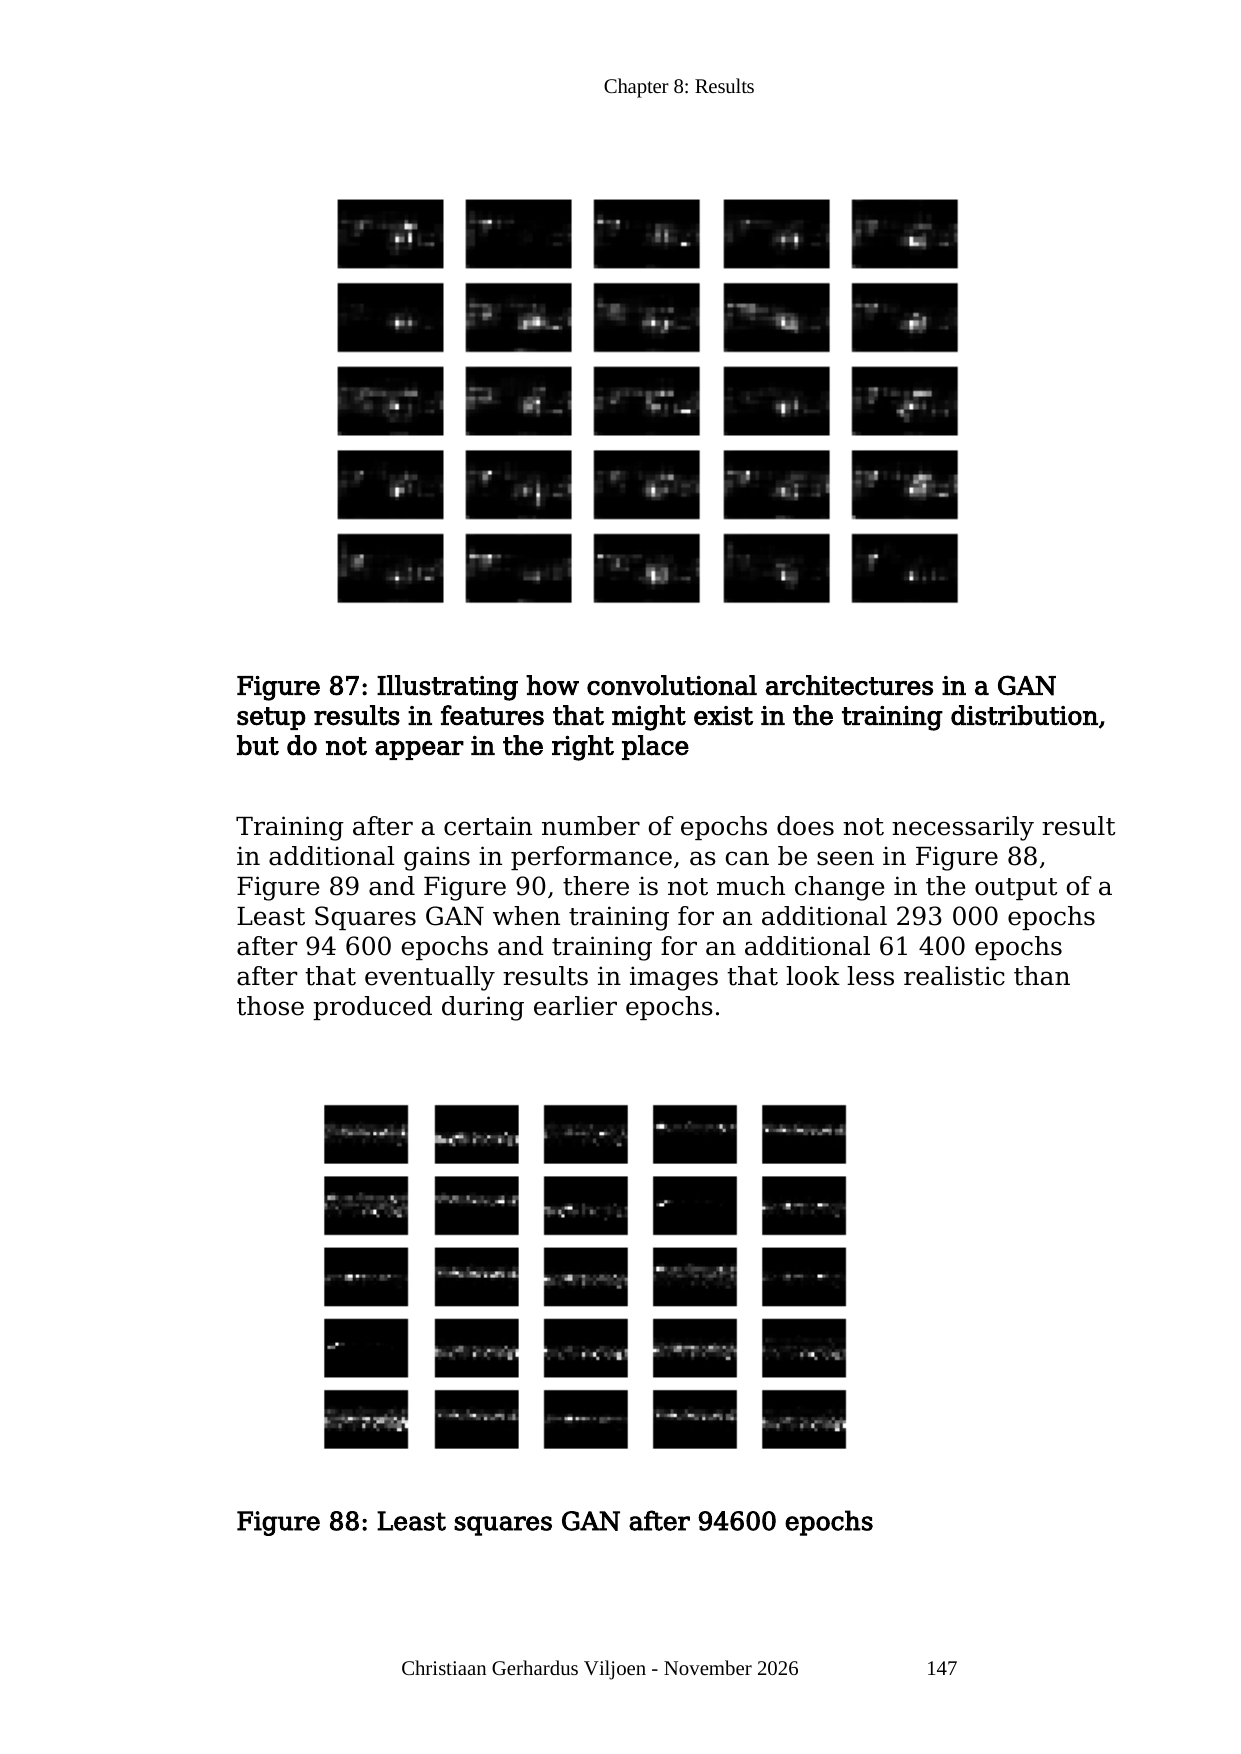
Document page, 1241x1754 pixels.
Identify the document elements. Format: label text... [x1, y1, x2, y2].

picture [236, 135, 1038, 670]
text Figure 90: Least squares GAN after 94600 epochs [236, 1505, 1122, 1535]
text Figure 89: Illustrating how convolutional architectures in a GAN setup results in features that might exist in the training distribution, but do not appear in the right place [236, 670, 1122, 760]
picture [236, 1050, 919, 1506]
